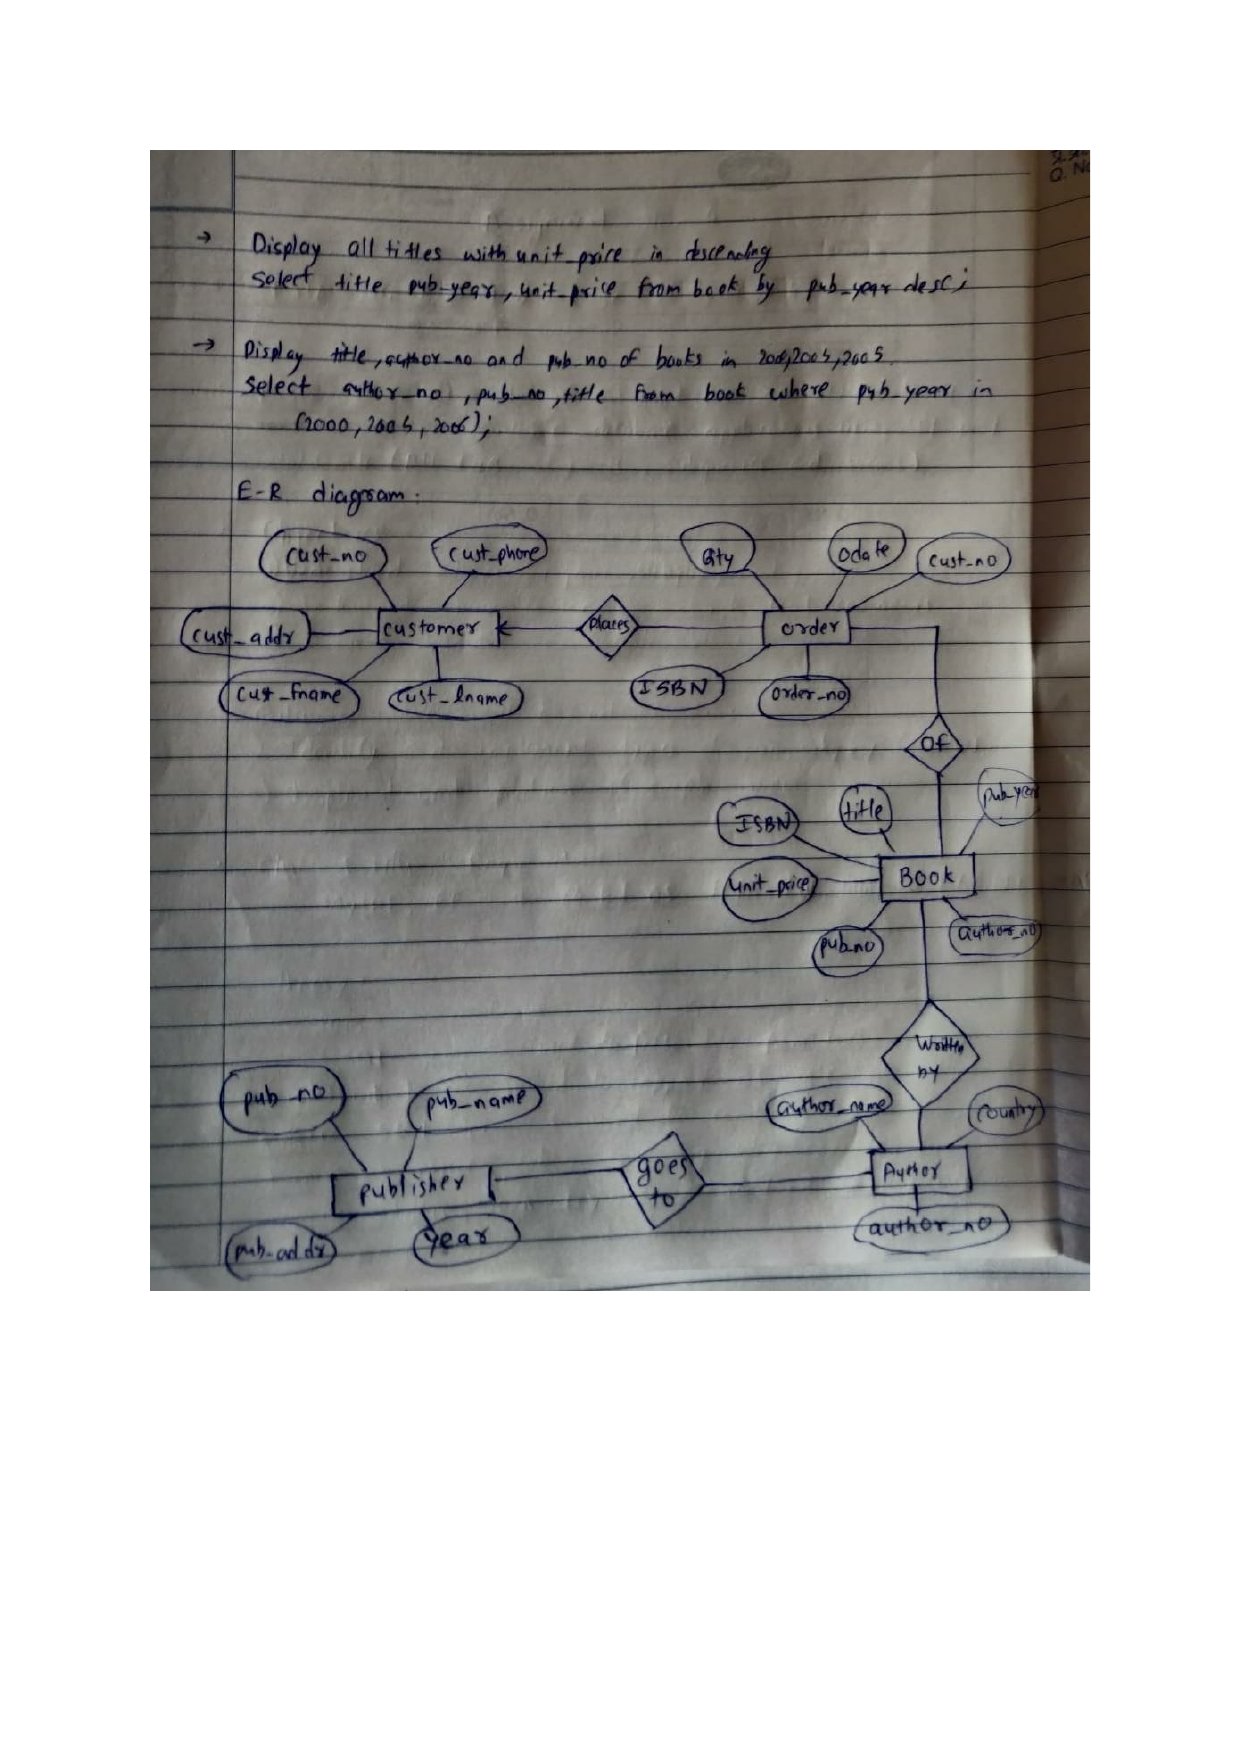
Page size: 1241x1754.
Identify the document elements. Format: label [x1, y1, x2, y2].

picture [150, 150, 1091, 1291]
